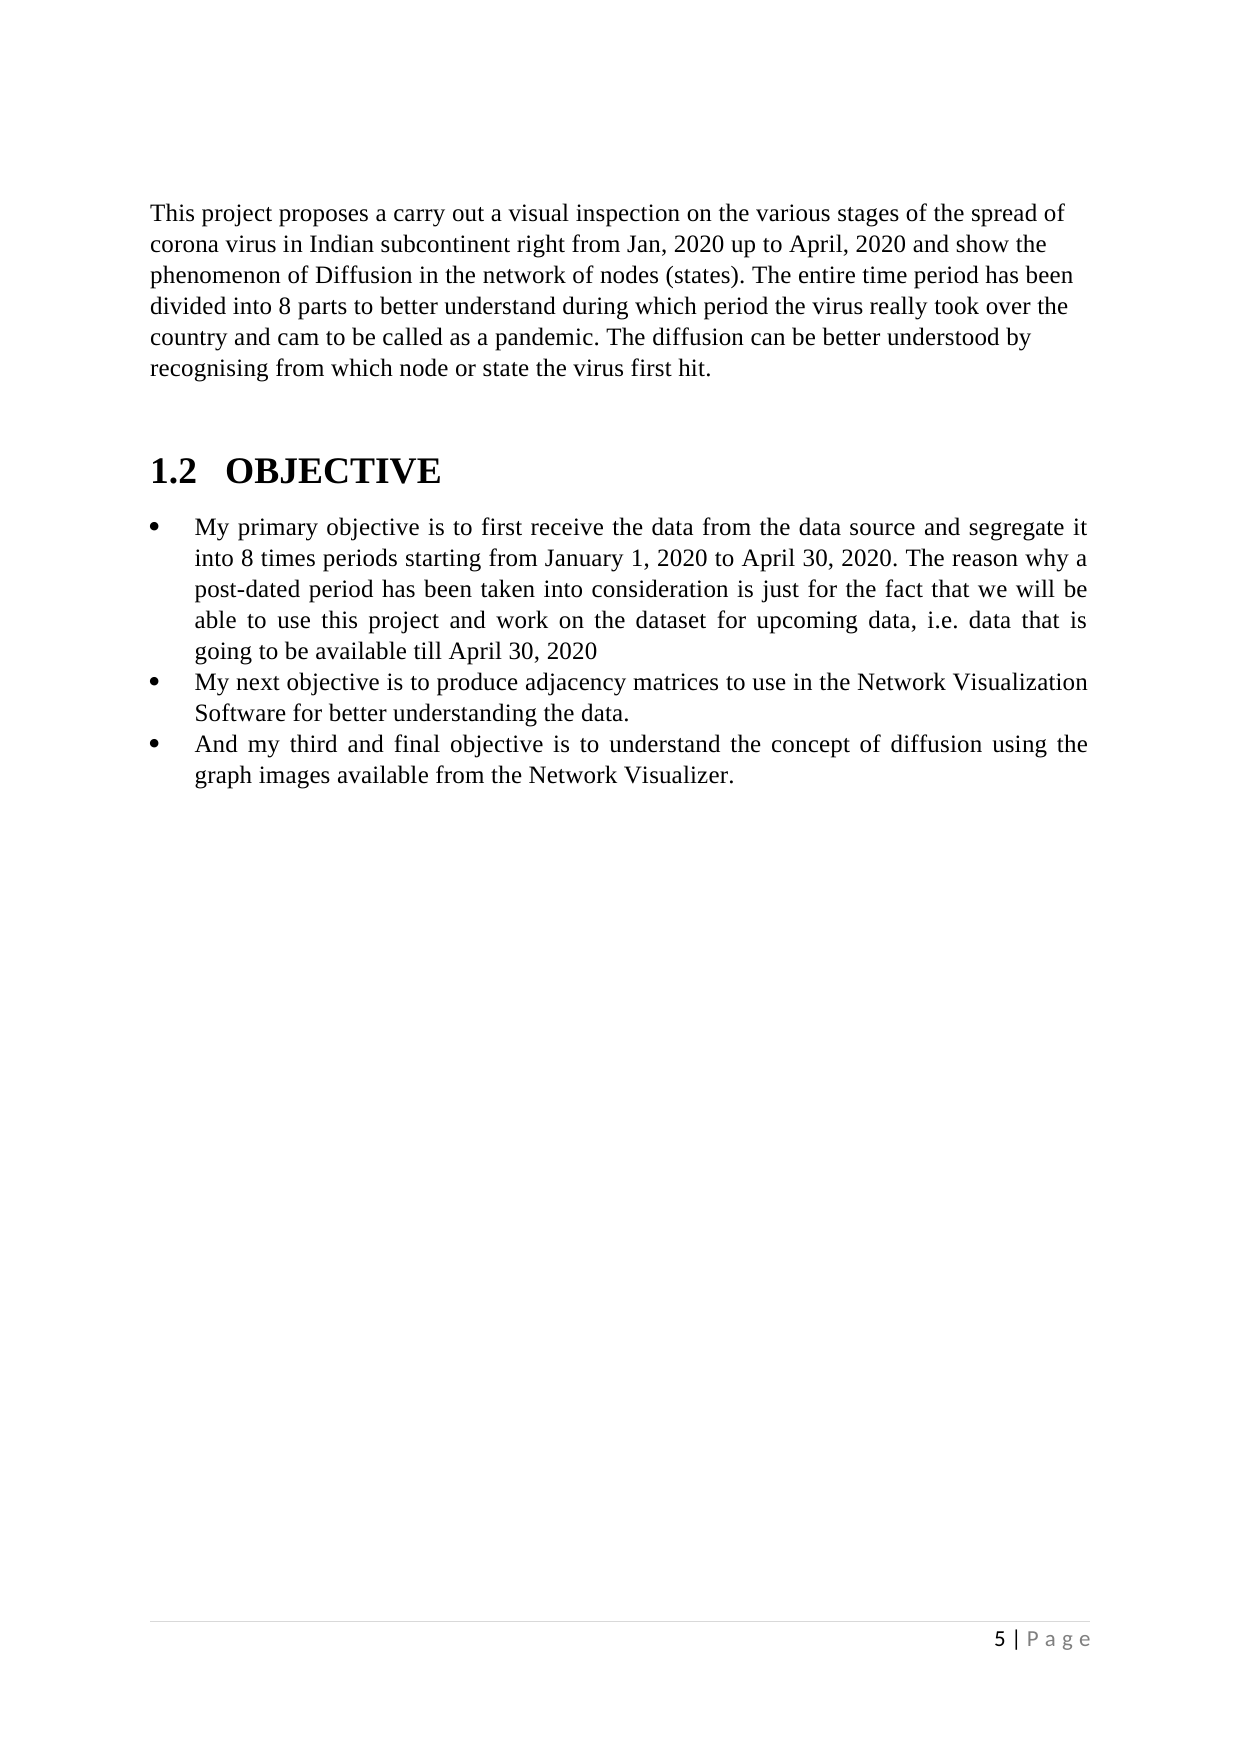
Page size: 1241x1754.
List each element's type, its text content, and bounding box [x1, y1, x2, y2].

list OBJECTIVE [150, 448, 1090, 491]
text This project proposes a carry out a visual inspection on the various stages of the spread of corona virus in Indian subcontinent right from Jan, 2020 up to April, 2020 and show the phenomenon of Diffusion in the network of nodes (states). The entire time period has been divided into 8 parts to better understand during which period the virus really took over the country and cam to be called as a pandemic. The diffusion can be better understood by recognising from which node or state the virus first hit. [150, 198, 1090, 382]
list And my third and final objective is to understand the concept of diffusion using the graph images available from the Network Visualizer. [150, 729, 1090, 789]
list My next objective is to produce adjacency matrices to use in the Network Visualization Software for better understanding the data. [150, 667, 1090, 727]
list My primary objective is to first receive the data from the data source and segregate it into 8 times periods starting from January 1, 2020 to April 30, 2020. The reason why a post-dated period has been taken into consideration is just for the fact that we will be able to use this project and work on the dataset for upcoming data, i.e. data that is going to be available till April 30, 2020 [150, 512, 1090, 664]
